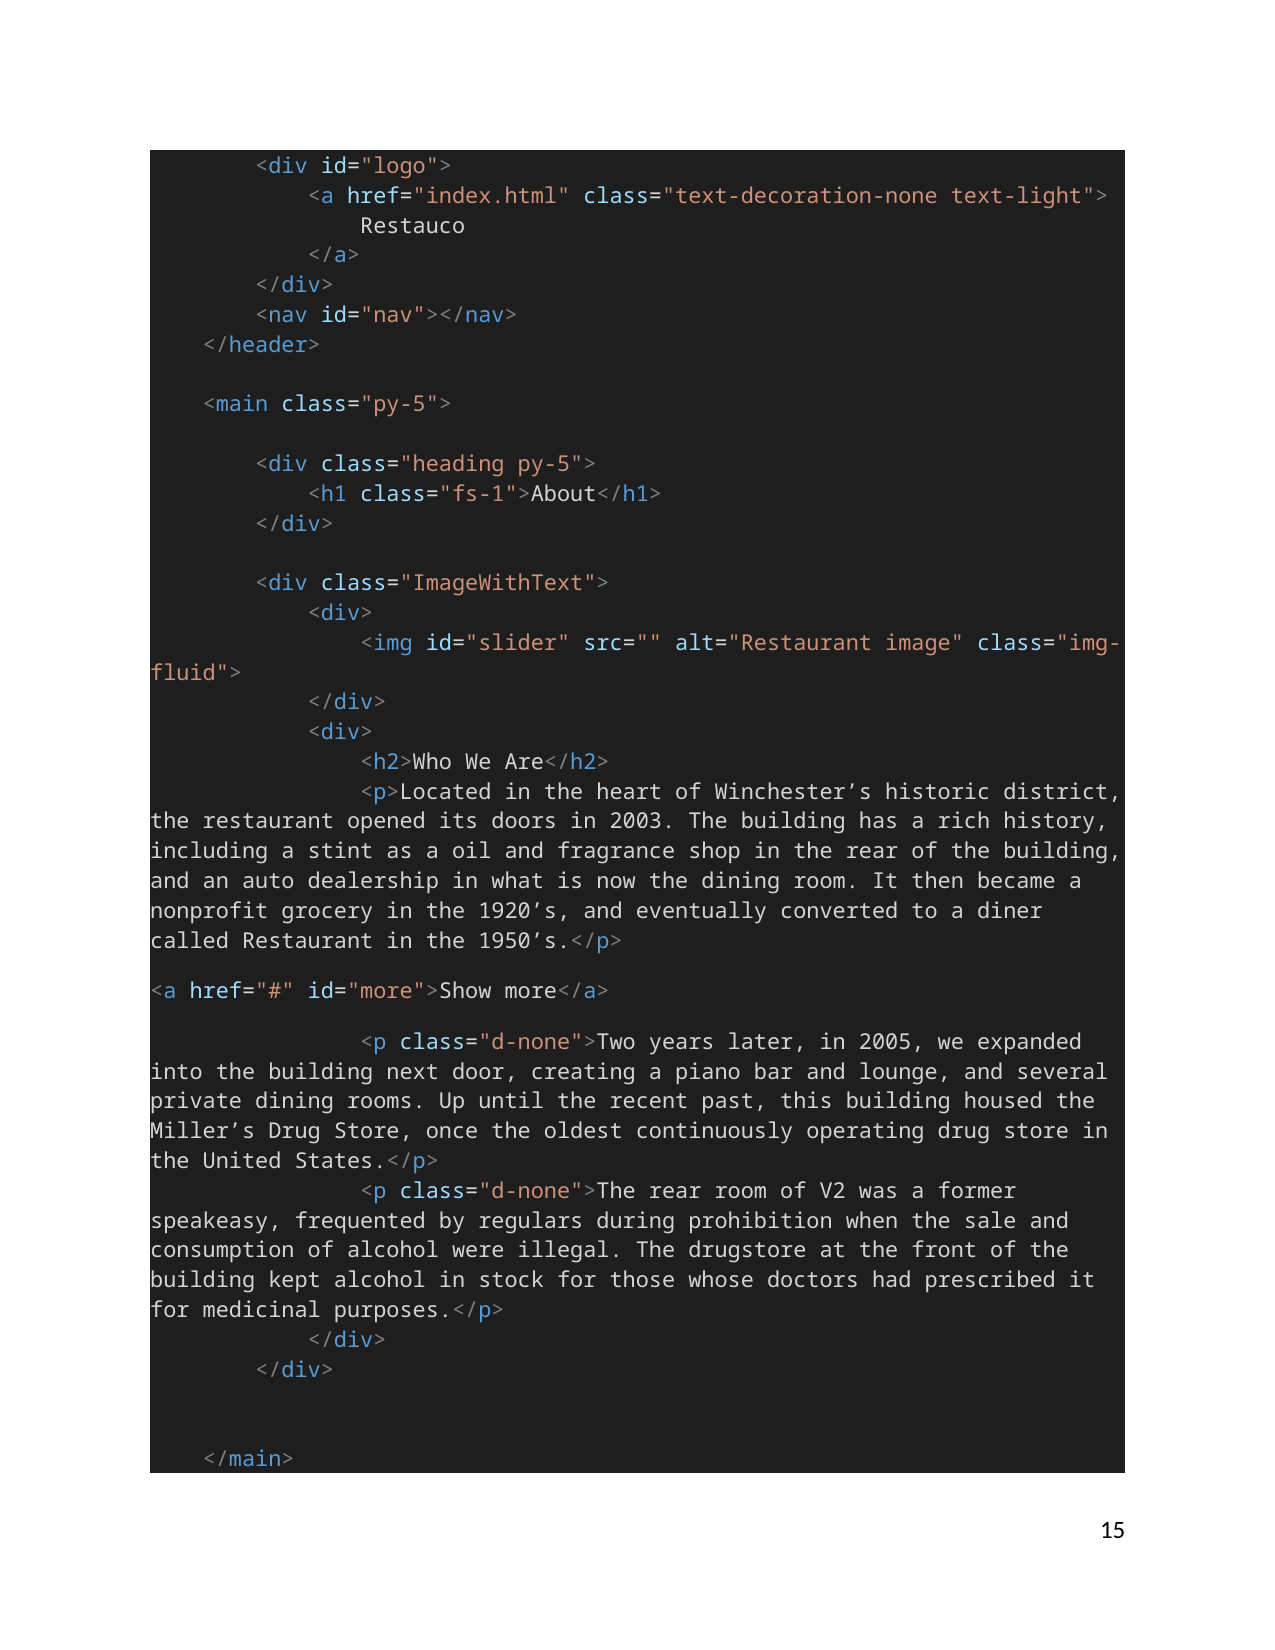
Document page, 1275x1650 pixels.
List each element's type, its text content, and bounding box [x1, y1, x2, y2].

text <main class="py-5"> [150, 388, 1125, 418]
text <p class="d-none">The rear room of V2 was a former speakeasy, frequented by regulars during prohibition when the sale and consumption of alcohol were illegal. The drugstore at the front of the building kept alcohol in stock for those whose doctors had prescribed it for medicinal purposes.</p> [150, 1175, 1125, 1324]
text <div id="logo"> [150, 150, 1125, 180]
text Restauco [150, 209, 1125, 239]
text <p class="d-none">Two years later, in 2005, we expanded into the building next door, creating a piano bar and lounge, and several private dining rooms. Up until the recent past, this building housed the Miller’s Drug Store, once the oldest continuously operating drug store in the United States.</p> [150, 1026, 1125, 1175]
text <div> [150, 716, 1125, 746]
text <div> [150, 597, 1125, 627]
text <nav id="nav"></nav> [150, 299, 1125, 329]
text </div> [150, 269, 1125, 299]
text <h2>Who We Are</h2> [150, 746, 1125, 776]
text </main> [150, 1443, 1125, 1473]
text <div class="heading py-5"> [150, 448, 1125, 478]
text <div class="ImageWithText"> [150, 567, 1125, 597]
text </div> [150, 686, 1125, 716]
text <a href="#" id="more">Show more</a> [150, 975, 1125, 1005]
text </header> [150, 329, 1125, 358]
text </div> [150, 1353, 1125, 1383]
text <img id="slider" src="" alt="Restaurant image" class="img-fluid"> [150, 627, 1125, 686]
text <a href="index.html" class="text-decoration-none text-light"> [150, 180, 1125, 209]
text <h1 class="fs-1">About</h1> [150, 478, 1125, 507]
text </div> [150, 507, 1125, 537]
text </a> [150, 239, 1125, 269]
text <p>Located in the heart of Winchester’s historic district, the restaurant opened its doors in 2003. The building has a rich history, including a stint as a oil and fragrance shop in the rear of the building, and an auto dealership in what is now the dining room. It then became a nonprofit grocery in the 1920’s, and eventually converted to a diner called Restaurant in the 1950’s.</p> [150, 776, 1125, 954]
text </div> [150, 1324, 1125, 1353]
